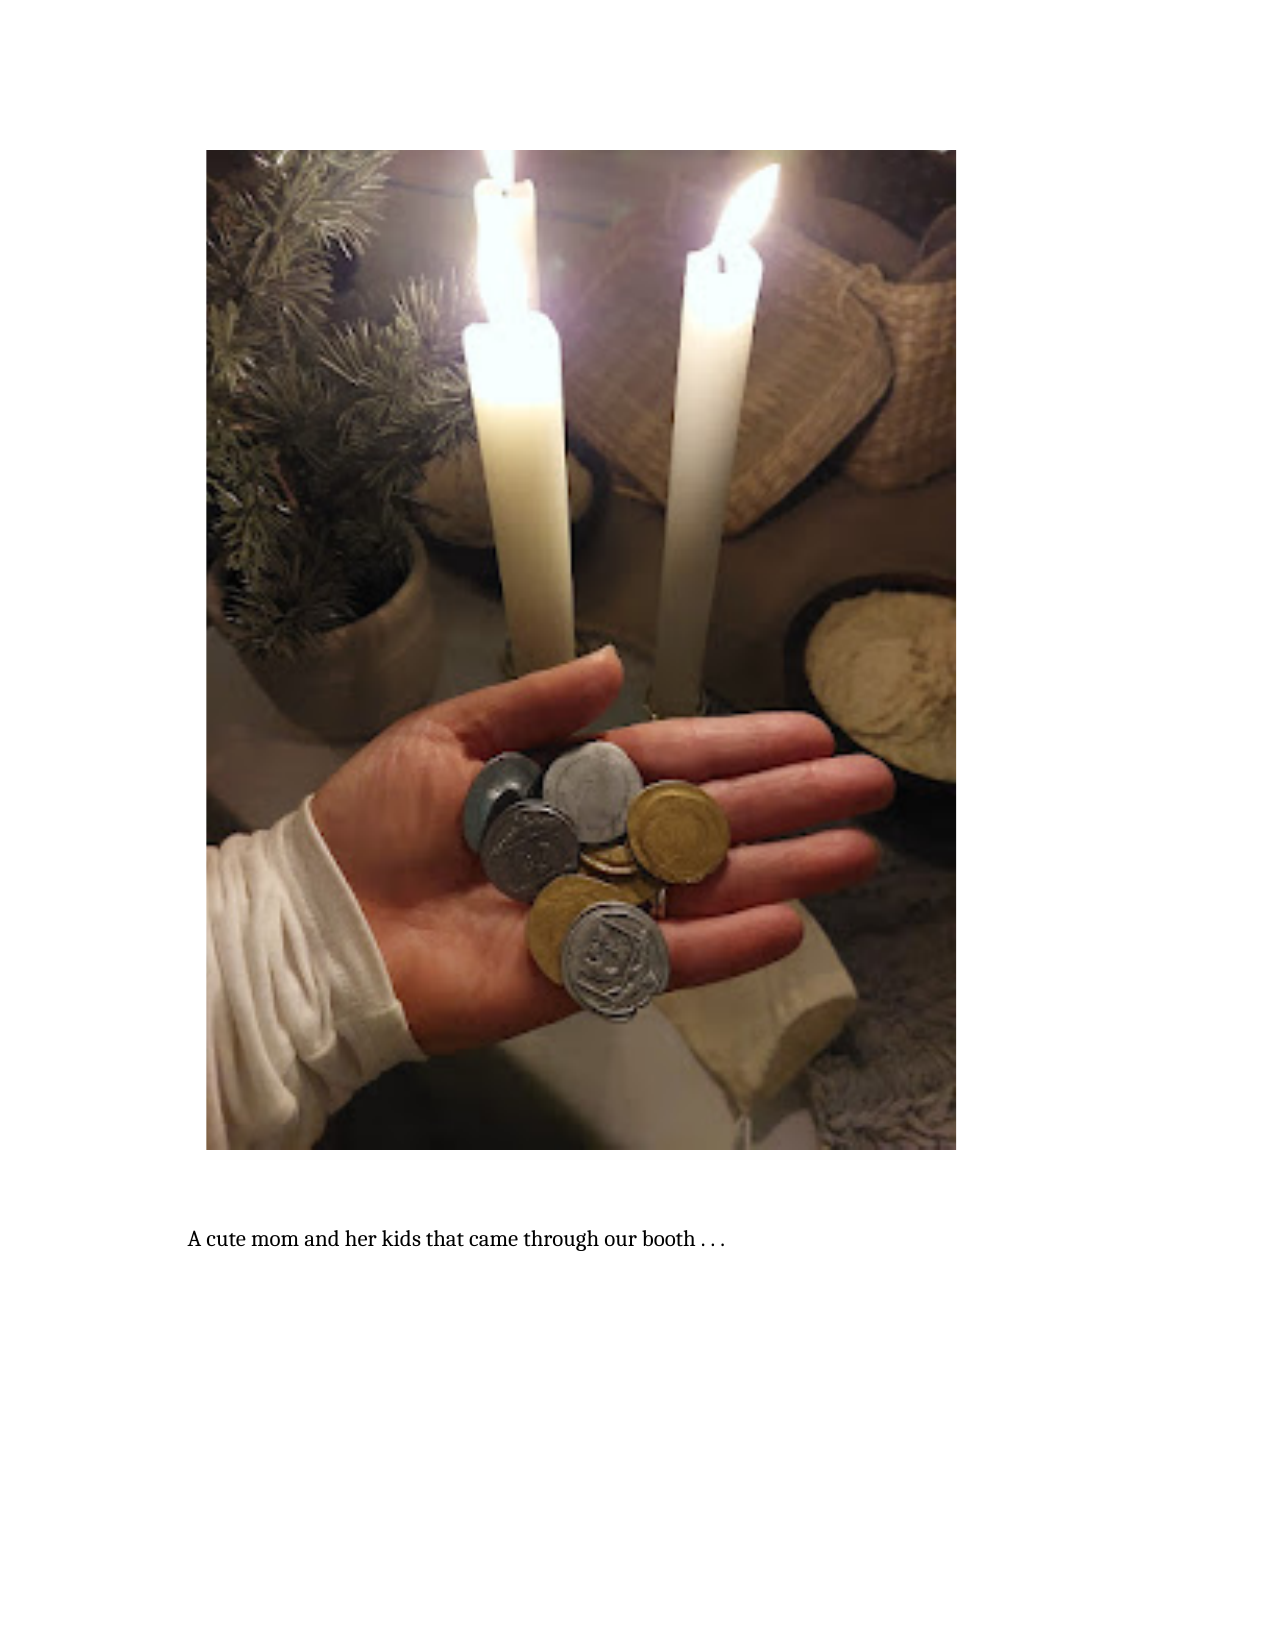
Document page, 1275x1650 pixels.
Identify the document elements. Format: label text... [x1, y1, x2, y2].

picture [206, 150, 957, 1150]
text A cute mom and her kids that came through our booth . . . [187, 1226, 1087, 1252]
